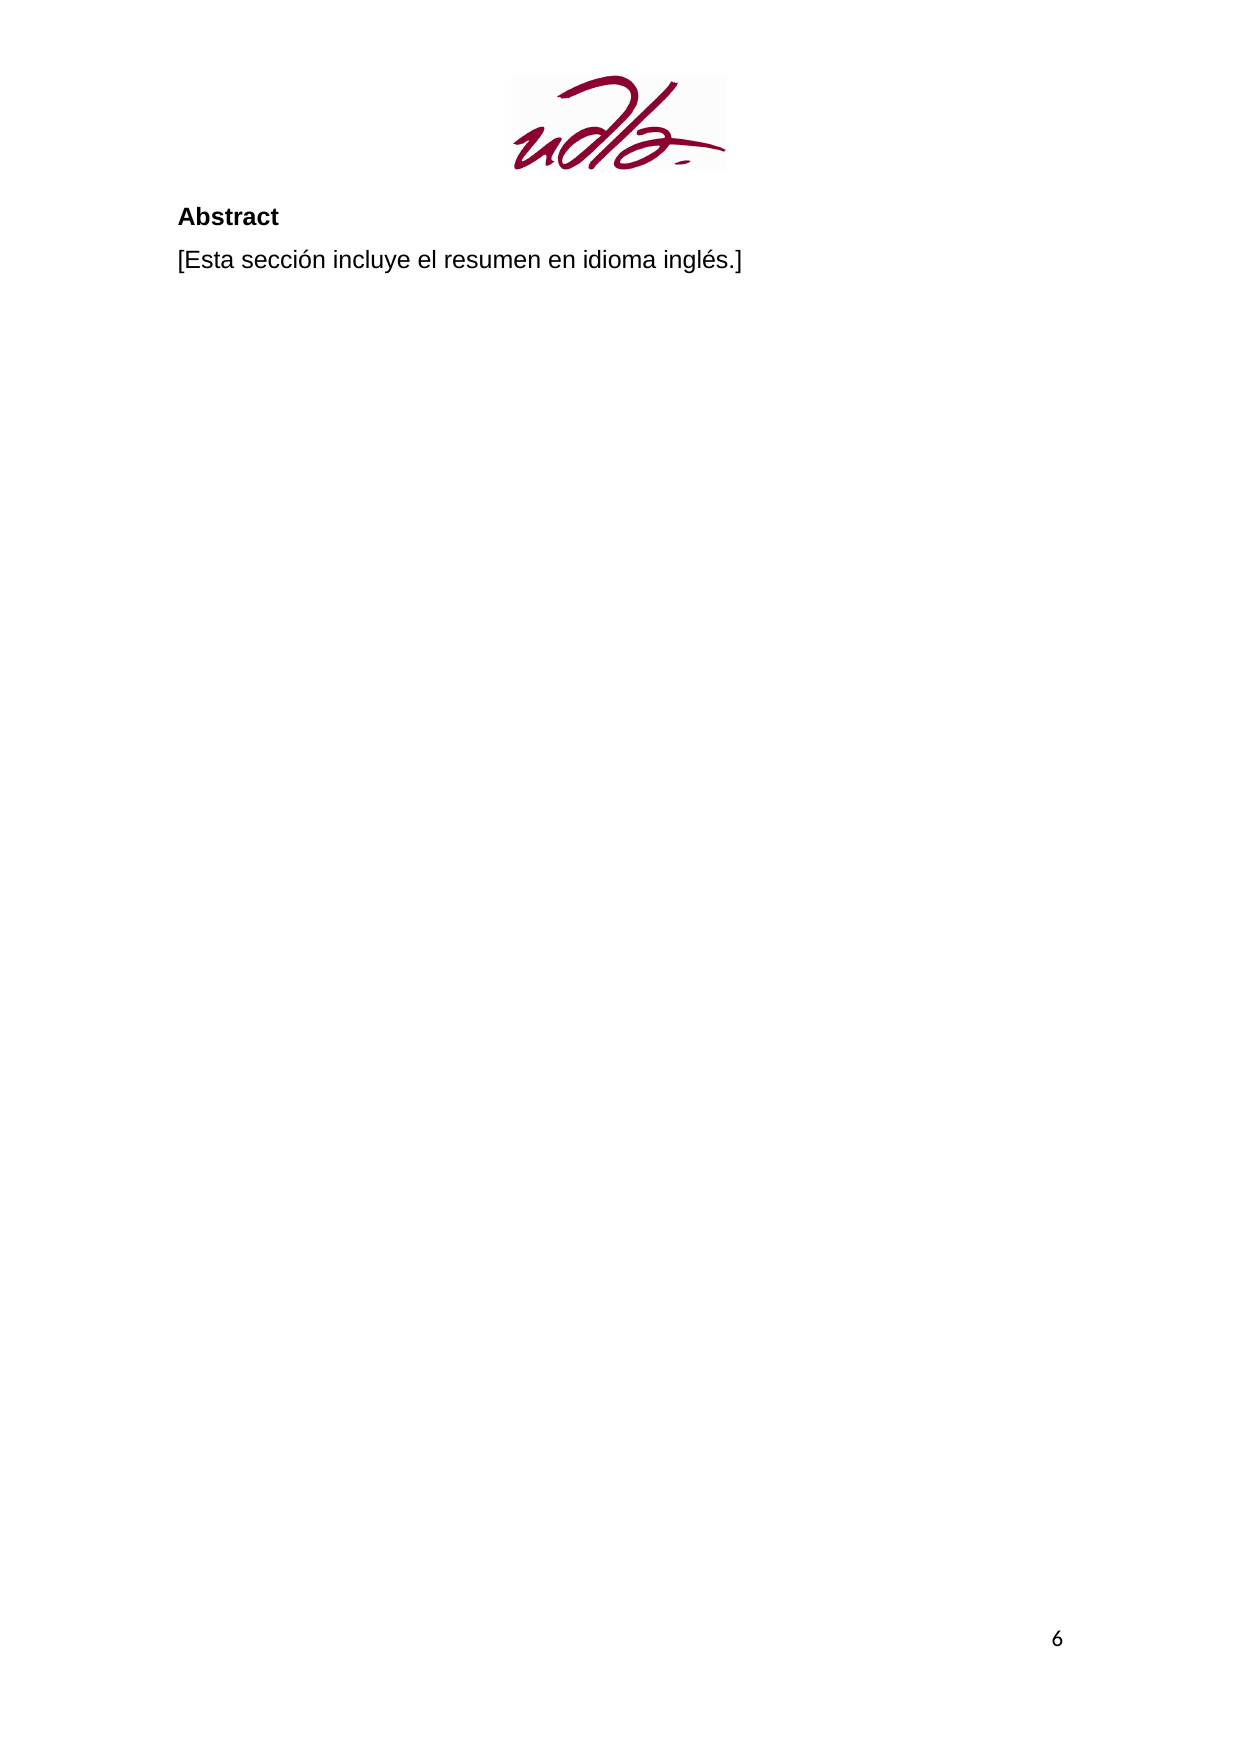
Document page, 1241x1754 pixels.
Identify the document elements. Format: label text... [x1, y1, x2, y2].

title Abstract [177, 202, 1063, 230]
picture [509, 73, 731, 174]
text [Esta sección incluye el resumen en idioma inglés.] [177, 245, 1063, 273]
